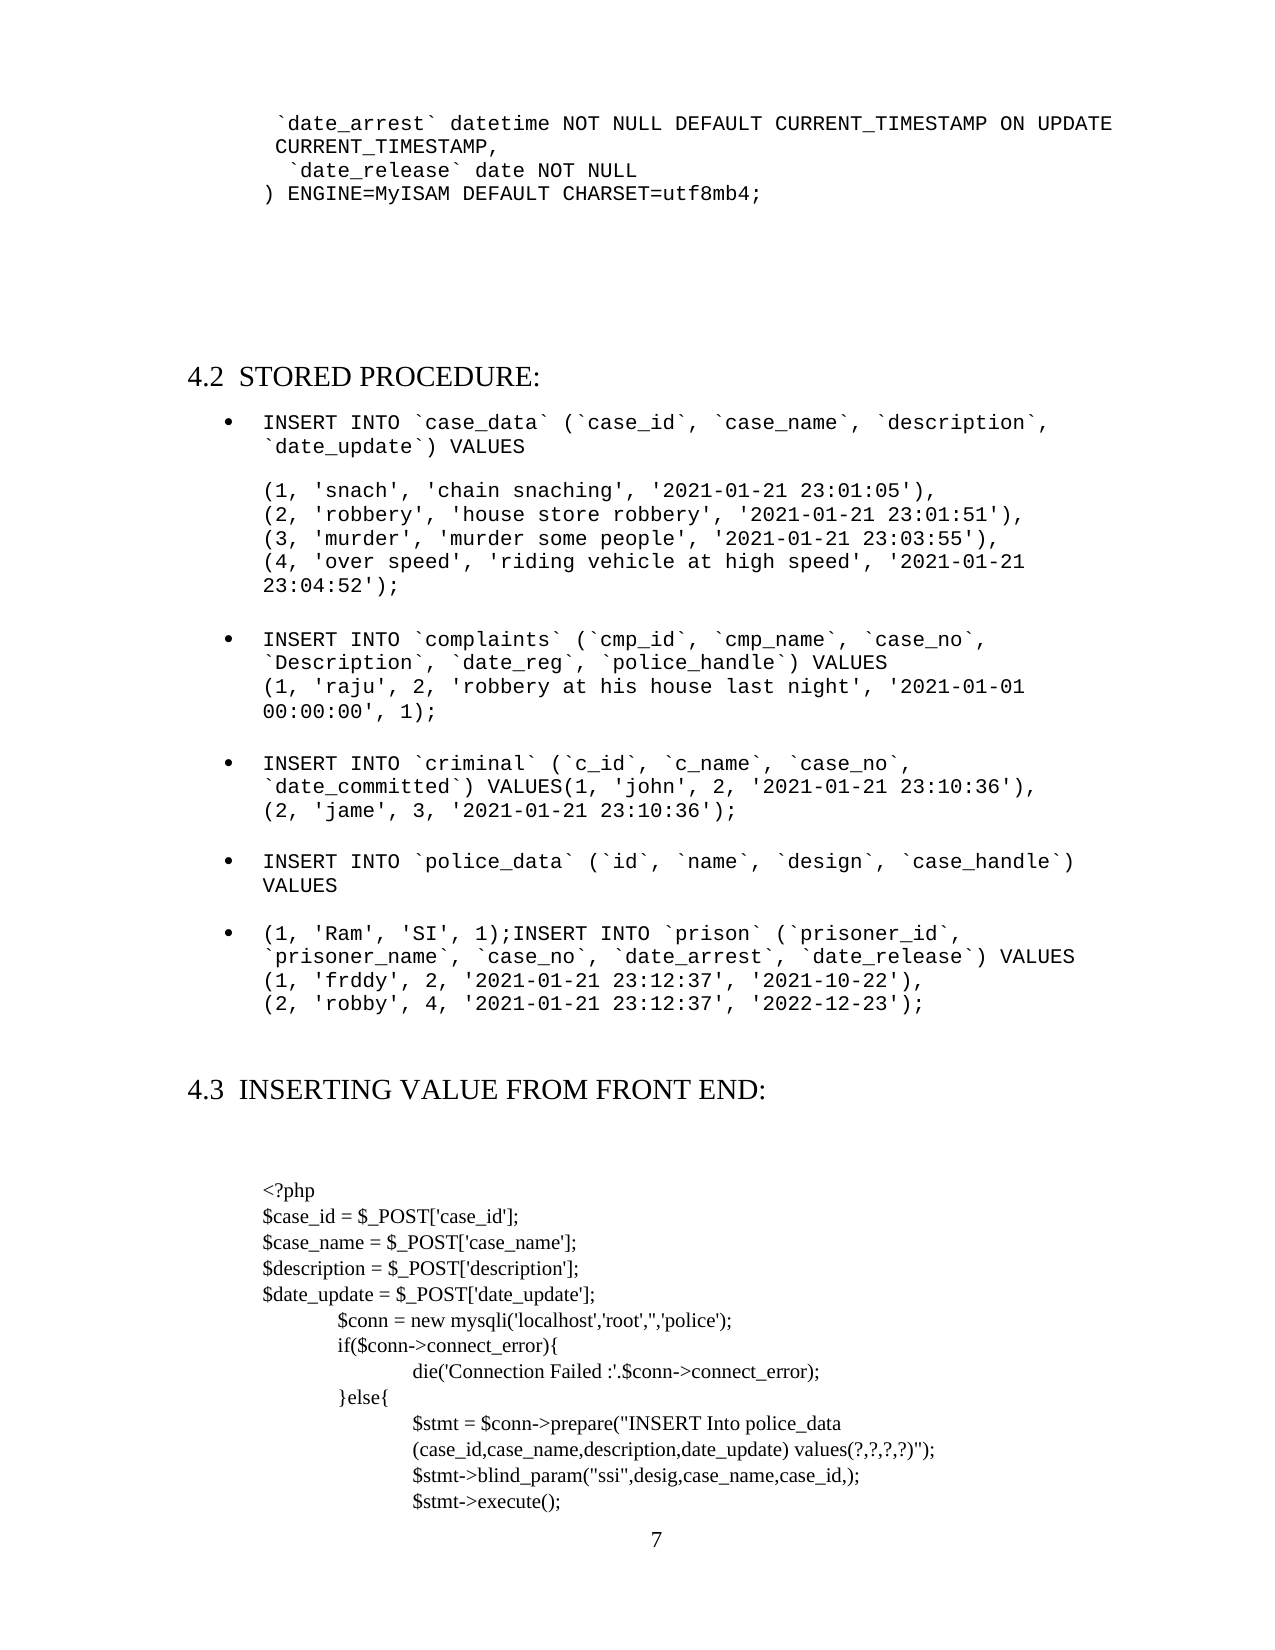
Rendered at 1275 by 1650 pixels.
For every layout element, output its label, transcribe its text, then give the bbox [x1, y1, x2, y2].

text 4.2 STORED PROCEDURE: [187, 359, 1125, 393]
list INSERT INTO `criminal` (`c_id`, `c_name`, `case_no`, `date_committed`) VALUES(1, 'john', 2, '2021-01-21 23:10:36'), [225, 753, 1125, 800]
text die('Connection Failed :'.$conn->connect_error); [412, 1359, 1125, 1383]
text (1, 'snach', 'chain snaching', '2021-01-21 23:01:05'), [187, 480, 1125, 504]
text $conn = new mysqli('localhost','root','','police'); [337, 1307, 1125, 1332]
text $date_update = $_POST['date_update']; [262, 1282, 1125, 1306]
text $stmt->blind_param("ssi",desig,case_name,case_id,); [412, 1463, 1125, 1487]
text 4.3 INSERTING VALUE FROM FRONT END: [187, 1072, 1125, 1106]
list INSERT INTO `police_data` (`id`, `name`, `design`, `case_handle`) VALUES [225, 852, 1125, 899]
text (4, 'over speed', 'riding vehicle at high speed', '2021-01-21 23:04:52'); [262, 551, 1125, 598]
text $stmt = $conn->prepare("INSERT Into police_data (case_id,case_name,description,date_update) values(?,?,?,?)"); [412, 1411, 1125, 1461]
text $description = $_POST['description']; [262, 1256, 1125, 1280]
list INSERT INTO `case_data` (`case_id`, `case_name`, `description`, `date_update`) VALUES [225, 412, 1125, 459]
text $case_name = $_POST['case_name']; [262, 1230, 1125, 1254]
text $case_id = $_POST['case_id']; [262, 1204, 1125, 1228]
text (2, 'robbery', 'house store robbery', '2021-01-21 23:01:51'), [187, 504, 1125, 528]
text $stmt->execute(); [412, 1489, 1125, 1513]
text `date_arrest` datetime NOT NULL DEFAULT CURRENT_TIMESTAMP ON UPDATE CURRENT_TIMESTAMP, [275, 112, 1125, 160]
text `date_release` date NOT NULL [262, 160, 1125, 183]
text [187, 183, 1125, 207]
list (1, 'Ram', 'SI', 1);INSERT INTO `prison` (`prisoner_id`, `prisoner_name`, `case_no`, `date_arrest`, `date_release`) VALUES [225, 922, 1125, 970]
list (1, 'frddy', 2, '2021-01-21 23:12:37', '2021-10-22'), [262, 970, 1125, 993]
list (2, 'jame', 3, '2021-01-21 23:10:36'); [262, 800, 1125, 824]
text if($conn->connect_error){ [337, 1333, 1125, 1357]
text (3, 'murder', 'murder some people', '2021-01-21 23:03:55'), [187, 528, 1125, 551]
text <?php [262, 1178, 1125, 1202]
list (1, 'raju', 2, 'robbery at his house last night', '2021-01-01 00:00:00', 1); [262, 676, 1125, 725]
list (2, 'robby', 4, '2021-01-21 23:12:37', '2022-12-23'); [262, 993, 1125, 1017]
text }else{ [337, 1385, 1125, 1409]
list INSERT INTO `complaints` (`cmp_id`, `cmp_name`, `case_no`, `Description`, `date_reg`, `police_handle`) VALUES [225, 628, 1125, 676]
